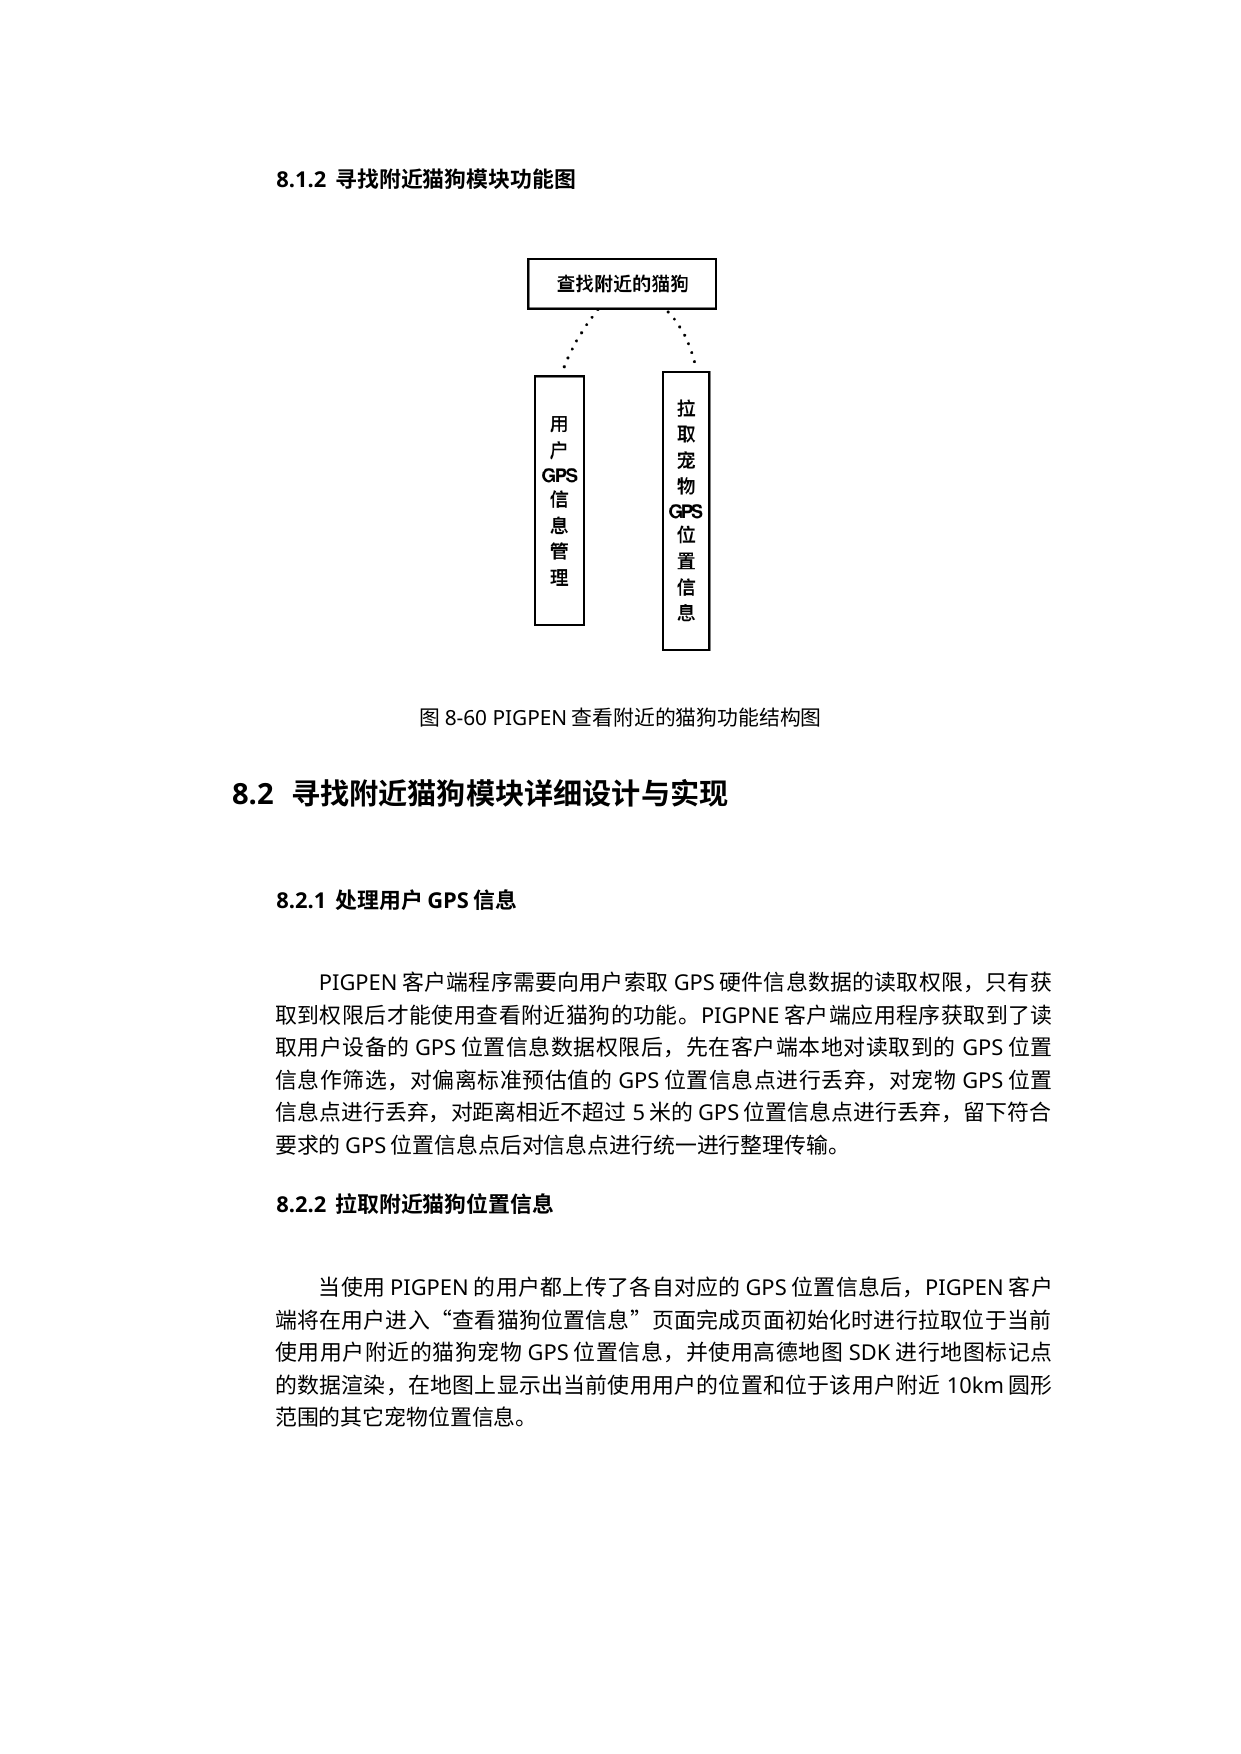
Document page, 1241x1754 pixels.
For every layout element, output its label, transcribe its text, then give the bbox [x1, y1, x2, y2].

text PIGPEN客户端程序需要向用户索取GPS硬件信息数据的读取权限，只有获取到权限后才能使用查看附近猫狗的功能。PIGPNE客户端应用程序获取到了读取用户设备的GPS位置信息数据权限后，先在客户端本地对读取到的GPS位置信息作筛选，对偏离标准预估值的GPS位置信息点进行丢弃，对宠物GPS位置信息点进行丢弃，对距离相近不超过5米的GPS位置信息点进行丢弃，留下符合要求的GPS位置信息点后对信息点进行统一进行整理传输。 [275, 965, 1053, 1160]
subtitle 寻找附近猫狗模块功能图 [276, 162, 1053, 194]
text 当使用PIGPEN的用户都上传了各自对应的GPS位置信息后，PIGPEN客户端将在用户进入“查看猫狗位置信息”页面完成页面初始化时进行拉取位于当前使用用户附近的猫狗宠物GPS位置信息，并使用高德地图SDK进行地图标记点的数据渲染，在地图上显示出当前使用用户的位置和位于该用户附近10km圆形范围的其它宠物位置信息。 [275, 1270, 1053, 1432]
subtitle 寻找附近猫狗模块详细设计与实现 [232, 759, 1053, 824]
subtitle 拉取附近猫狗位置信息 [276, 1187, 1053, 1219]
picture [496, 244, 744, 671]
subtitle 处理用户GPS信息 [276, 882, 1053, 915]
